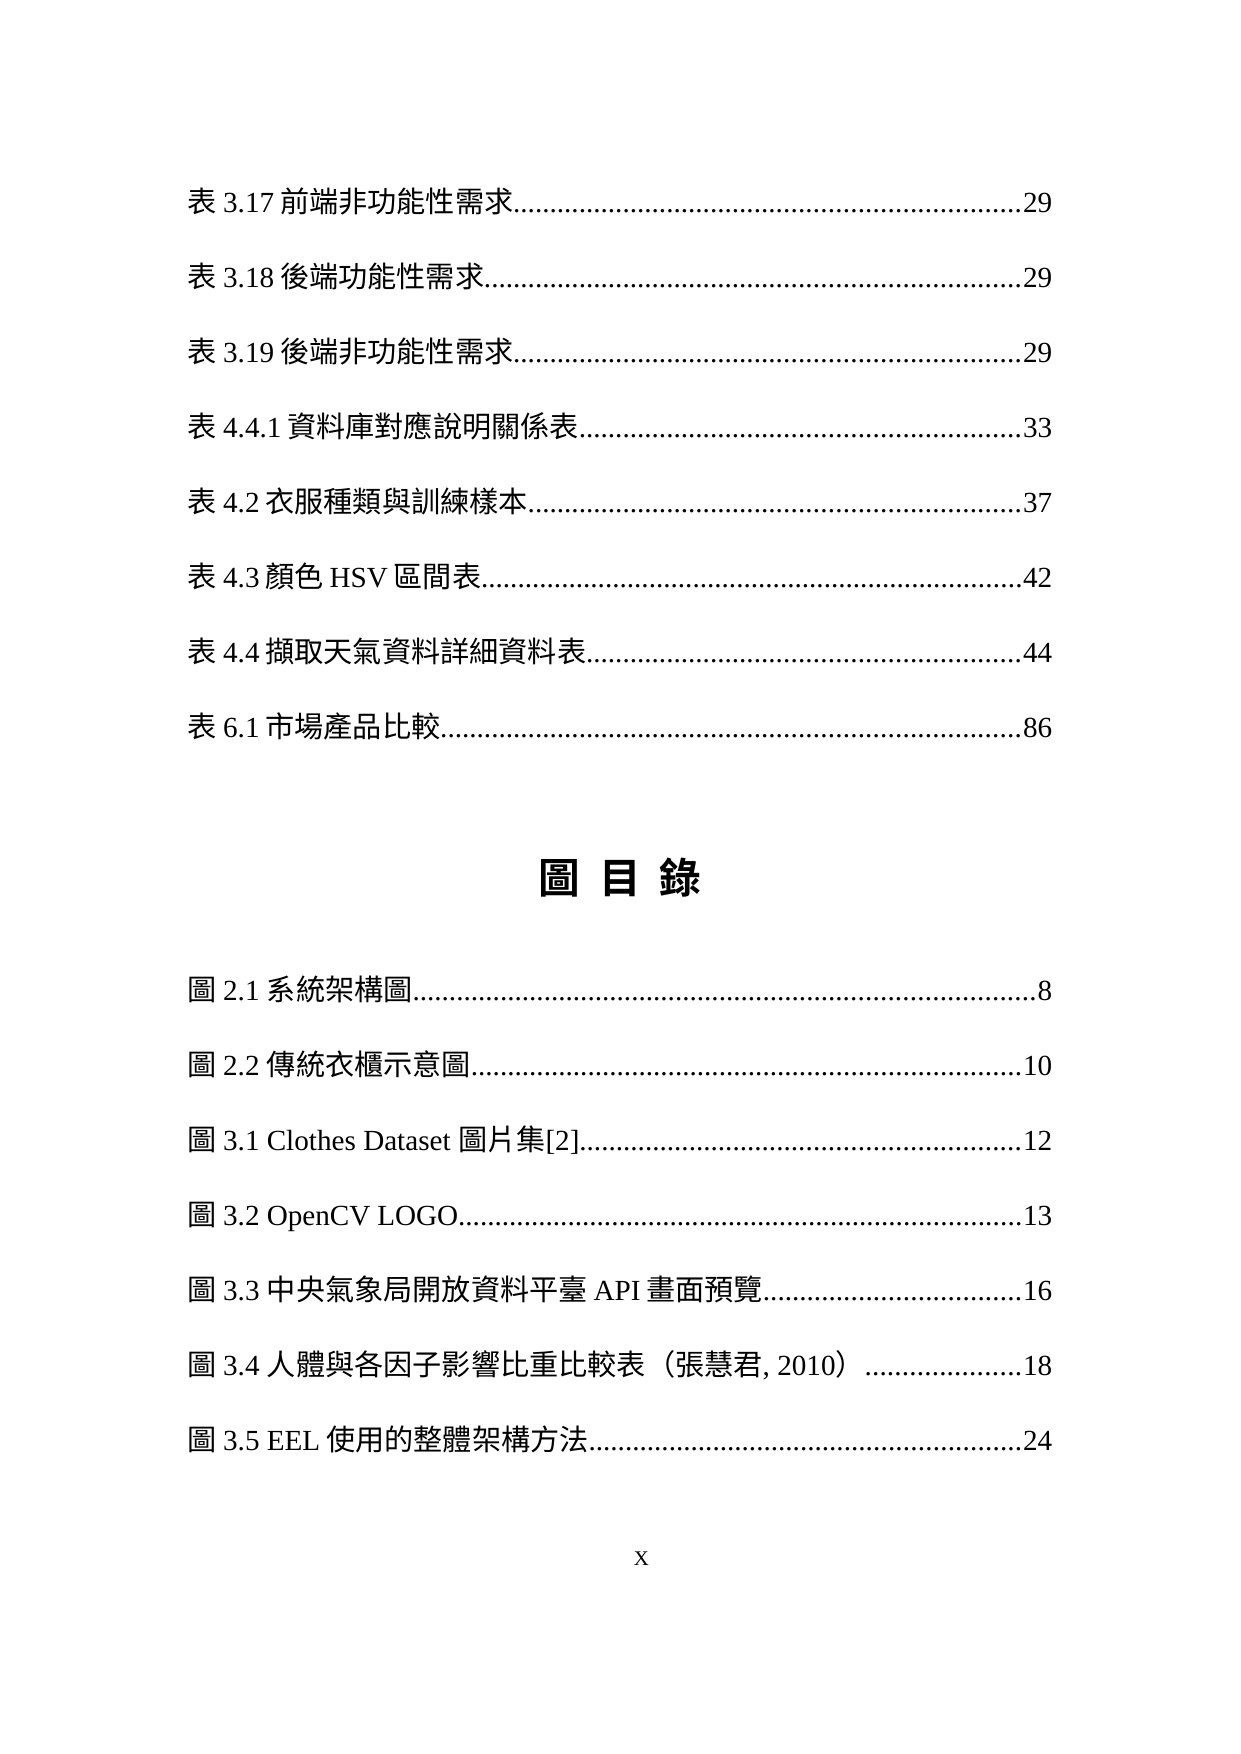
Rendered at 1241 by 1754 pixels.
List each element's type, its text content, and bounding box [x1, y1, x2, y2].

text 圖 2.2 傳統衣櫃示意圖 10 [187, 1025, 1053, 1100]
text 圖 3.5 EEL使用的整體架構方法 24 [187, 1400, 1053, 1475]
text 圖 3.4 人體與各因子影響比重比較表（張慧君, 2010） 18 [187, 1325, 1053, 1400]
text 表 3.17前端非功能性需求 29 [187, 163, 1053, 238]
text 表 4.2衣服種類與訓練樣本 37 [187, 463, 1053, 538]
text 圖 3.1 Clothes Dataset 圖片集[2] 12 [187, 1100, 1053, 1175]
text 圖 3.3 中央氣象局開放資料平臺API畫面預覽 16 [187, 1250, 1053, 1325]
text 圖 目 錄 [187, 838, 1053, 913]
text 表 6.1市場產品比較 86 [187, 688, 1053, 763]
text 圖 2.1 系統架構圖 8 [187, 950, 1053, 1025]
text 表 4.3顏色HSV區間表 42 [187, 538, 1053, 613]
text 表 4.4擷取天氣資料詳細資料表 44 [187, 613, 1053, 688]
text 表 3.18後端功能性需求 29 [187, 238, 1053, 313]
text 表 4.4.1資料庫對應說明關係表 33 [187, 388, 1053, 463]
text 表 3.19後端非功能性需求 29 [187, 313, 1053, 388]
text 圖 3.2 OpenCV LOGO 13 [187, 1175, 1053, 1250]
